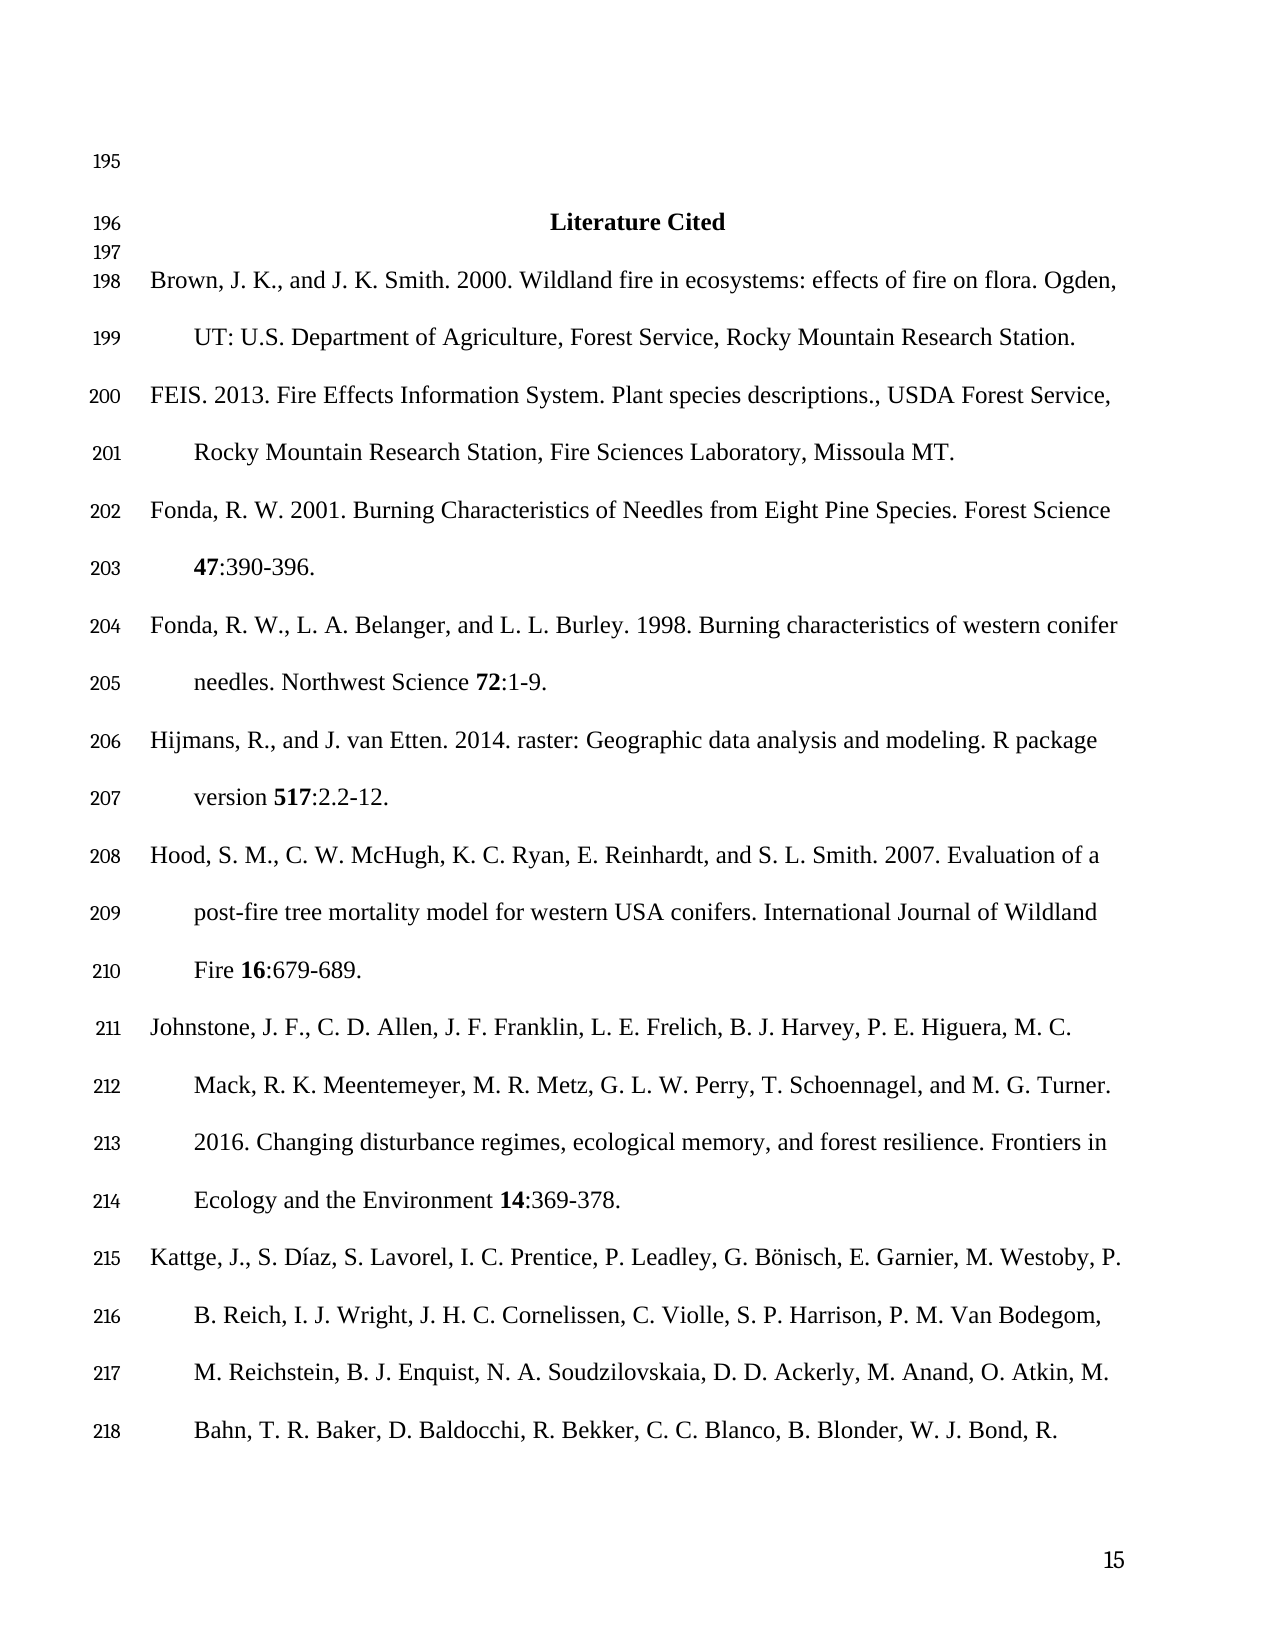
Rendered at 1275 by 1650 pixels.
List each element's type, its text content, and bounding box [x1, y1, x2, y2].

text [150, 1242, 1125, 1444]
title Literature Cited [150, 207, 1125, 236]
text FEIS. 2013. Fire Effects Information System. Plant species descriptions., USDA Forest Service, Rocky Mountain Research Station, Fire Sciences Laboratory, Missoula MT. [150, 380, 1125, 466]
text Hijmans, R., and J. van Etten. 2014. raster: Geographic data analysis and modeling. R package version 517:2.2-12. [150, 725, 1125, 811]
text Fonda, R. W. 2001. Burning Characteristics of Needles from Eight Pine Species. Forest Science 47:390-396. [150, 495, 1125, 581]
text Johnstone, J. F., C. D. Allen, J. F. Franklin, L. E. Frelich, B. J. Harvey, P. E. Higuera, M. C. Mack, R. K. Meentemeyer, M. R. Metz, G. L. W. Perry, T. Schoennagel, and M. G. Turner. 2016. Changing disturbance regimes, ecological memory, and forest resilience. Frontiers in Ecology and the Environment 14:369-378. [150, 1012, 1125, 1214]
text Fonda, R. W., L. A. Belanger, and L. L. Burley. 1998. Burning characteristics of western conifer needles. Northwest Science 72:1-9. [150, 610, 1125, 696]
text Hood, S. M., C. W. McHugh, K. C. Ryan, E. Reinhardt, and S. L. Smith. 2007. Evaluation of a post-fire tree mortality model for western USA conifers. International Journal of Wildland Fire 16:679-689. [150, 840, 1125, 984]
text Brown, J. K., and J. K. Smith. 2000. Wildland fire in ecosystems: effects of fire on flora. Ogden, UT: U.S. Department of Agriculture, Forest Service, Rocky Mountain Research Station. [150, 265, 1125, 351]
